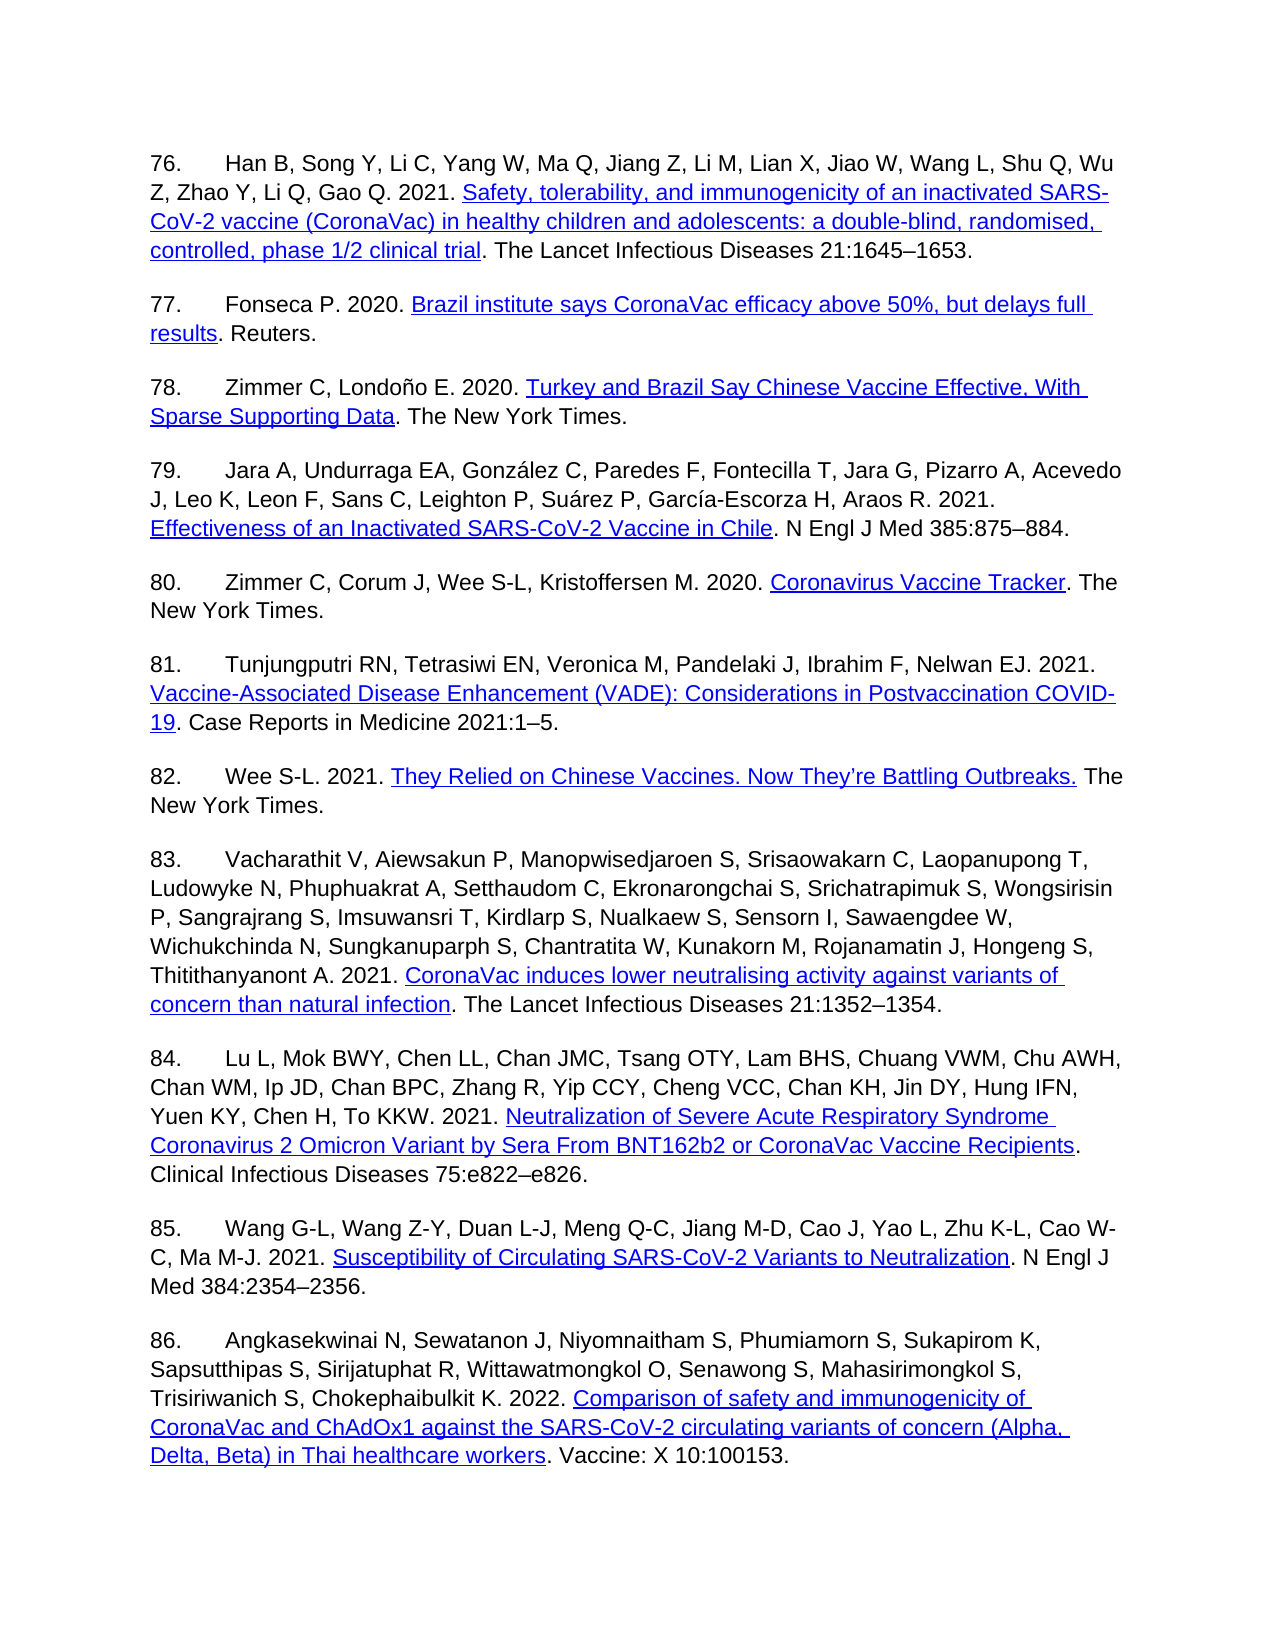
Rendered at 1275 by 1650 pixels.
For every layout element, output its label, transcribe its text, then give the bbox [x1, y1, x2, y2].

text 84. Lu L, Mok BWY, Chen LL, Chan JMC, Tsang OTY, Lam BHS, Chuang VWM, Chu AWH, Chan WM, Ip JD, Chan BPC, Zhang R, Yip CCY, Cheng VCC, Chan KH, Jin DY, Hung IFN, Yuen KY, Chen H, To KKW. 2021. Neutralization of Severe Acute Respiratory Syndrome Coronavirus 2 Omicron Variant by Sera From BNT162b2 or CoronaVac Vaccine Recipients. Clinical Infectious Diseases 75:e822–e826. [150, 1045, 1125, 1187]
text 81. Tunjungputri RN, Tetrasiwi EN, Veronica M, Pandelaki J, Ibrahim F, Nelwan EJ. 2021. Vaccine-Associated Disease Enhancement (VADE): Considerations in Postvaccination COVID-19. Case Reports in Medicine 2021:1–5. [150, 651, 1125, 736]
text 86. Angkasekwinai N, Sewatanon J, Niyomnaitham S, Phumiamorn S, Sukapirom K, Sapsutthipas S, Sirijatuphat R, Wittawatmongkol O, Senawong S, Mahasirimongkol S, Trisiriwanich S, Chokephaibulkit K. 2022. Comparison of safety and immunogenicity of CoronaVac and ChAdOx1 against the SARS-CoV-2 circulating variants of concern (Alpha, Delta, Beta) in Thai healthcare workers. Vaccine: X 10:100153. [150, 1327, 1125, 1469]
text 80. Zimmer C, Corum J, Wee S-L, Kristoffersen M. 2020. Coronavirus Vaccine Tracker. The New York Times. [150, 568, 1125, 624]
text 78. Zimmer C, Londoño E. 2020. Turkey and Brazil Say Chinese Vaccine Effective, With Sparse Supporting Data. The New York Times. [150, 374, 1125, 429]
text 83. Vacharathit V, Aiewsakun P, Manopwisedjaroen S, Srisaowakarn C, Laopanupong T, Ludowyke N, Phuphuakrat A, Setthaudom C, Ekronarongchai S, Srichatrapimuk S, Wongsirisin P, Sangrajrang S, Imsuwansri T, Kirdlarp S, Nualkaew S, Sensorn I, Sawaengdee W, Wichukchinda N, Sungkanuparph S, Chantratita W, Kunakorn M, Rojanamatin J, Hongeng S, Thitithanyanont A. 2021. CoronaVac induces lower neutralising activity against variants of concern than natural infection. The Lancet Infectious Diseases 21:1352–1354. [150, 846, 1125, 1017]
text 79. Jara A, Undurraga EA, González C, Paredes F, Fontecilla T, Jara G, Pizarro A, Acevedo J, Leo K, Leon F, Sans C, Leighton P, Suárez P, García-Escorza H, Araos R. 2021. Effectiveness of an Inactivated SARS-CoV-2 Vaccine in Chile. N Engl J Med 385:875–884. [150, 457, 1125, 541]
text 76. Han B, Song Y, Li C, Yang W, Ma Q, Jiang Z, Li M, Lian X, Jiao W, Wang L, Shu Q, Wu Z, Zhao Y, Li Q, Gao Q. 2021. Safety, tolerability, and immunogenicity of an inactivated SARS-CoV-2 vaccine (CoronaVac) in healthy children and adolescents: a double-blind, randomised, controlled, phase 1/2 clinical trial. The Lancet Infectious Diseases 21:1645–1653. [150, 150, 1125, 263]
text 77. Fonseca P. 2020. Brazil institute says CoronaVac efficacy above 50%, but delays full results. Reuters. [150, 291, 1125, 346]
text 82. Wee S-L. 2021. They Relied on Chinese Vaccines. Now They’re Battling Outbreaks. The New York Times. [150, 763, 1125, 819]
text 85. Wang G-L, Wang Z-Y, Duan L-J, Meng Q-C, Jiang M-D, Cao J, Yao L, Zhu K-L, Cao W-C, Ma M-J. 2021. Susceptibility of Circulating SARS-CoV-2 Variants to Neutralization. N Engl J Med 384:2354–2356. [150, 1215, 1125, 1299]
